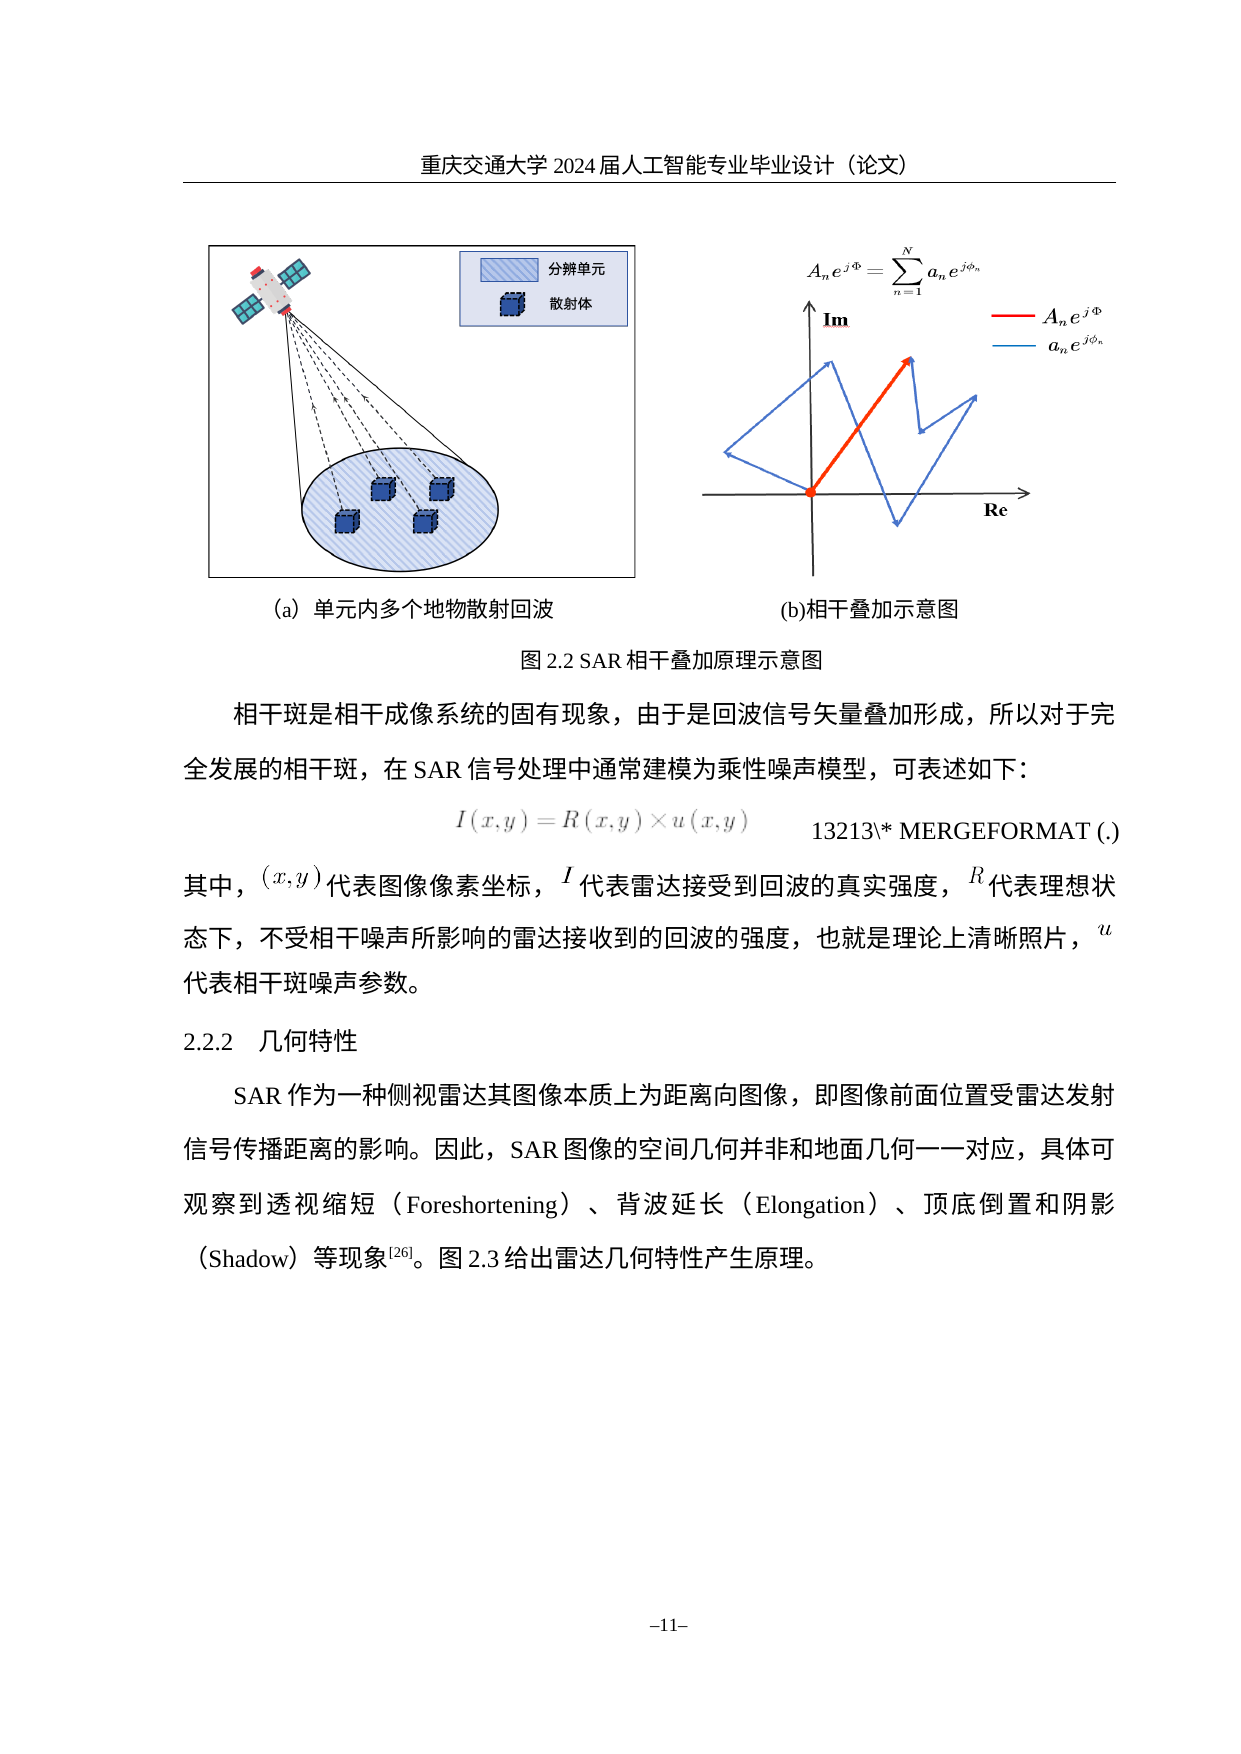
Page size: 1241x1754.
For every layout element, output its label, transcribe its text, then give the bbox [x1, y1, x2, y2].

subtitle 几何特性 [183, 1021, 1116, 1057]
text 其中，代表图像像素坐标，代表雷达接受到回波的真实强度，代表理想状态下，不受相干噪声所影响的雷达接收到的回波的强度，也就是理论上清晰照片，代表相干斑噪声参数。 [183, 859, 1116, 999]
table_header (b)相干叠加示意图 [661, 246, 1139, 643]
table_header （a）单元内多个地物散射回波 [183, 246, 661, 643]
picture [208, 245, 636, 578]
picture [693, 245, 1107, 578]
text 图2.2 SAR相干叠加原理示意图 [183, 643, 1116, 674]
text SAR作为一种侧视雷达其图像本质上为距离向图像，即图像前面位置受雷达发射信号传播距离的影响。因此，SAR图像的空间几何并非和地面几何一一对应，具体可观察到透视缩短（Foreshortening）、背波延长（Elongation）、顶底倒置和阴影（Shadow）等现象[26]。图2.3给出雷达几何特性产生原理。 [183, 1076, 1116, 1275]
text 相干斑是相干成像系统的固有现象，由于是回波信号矢量叠加形成，所以对于完全发展的相干斑，在SAR信号处理中通常建模为乘性噪声模型，可表述如下： [183, 695, 1116, 786]
